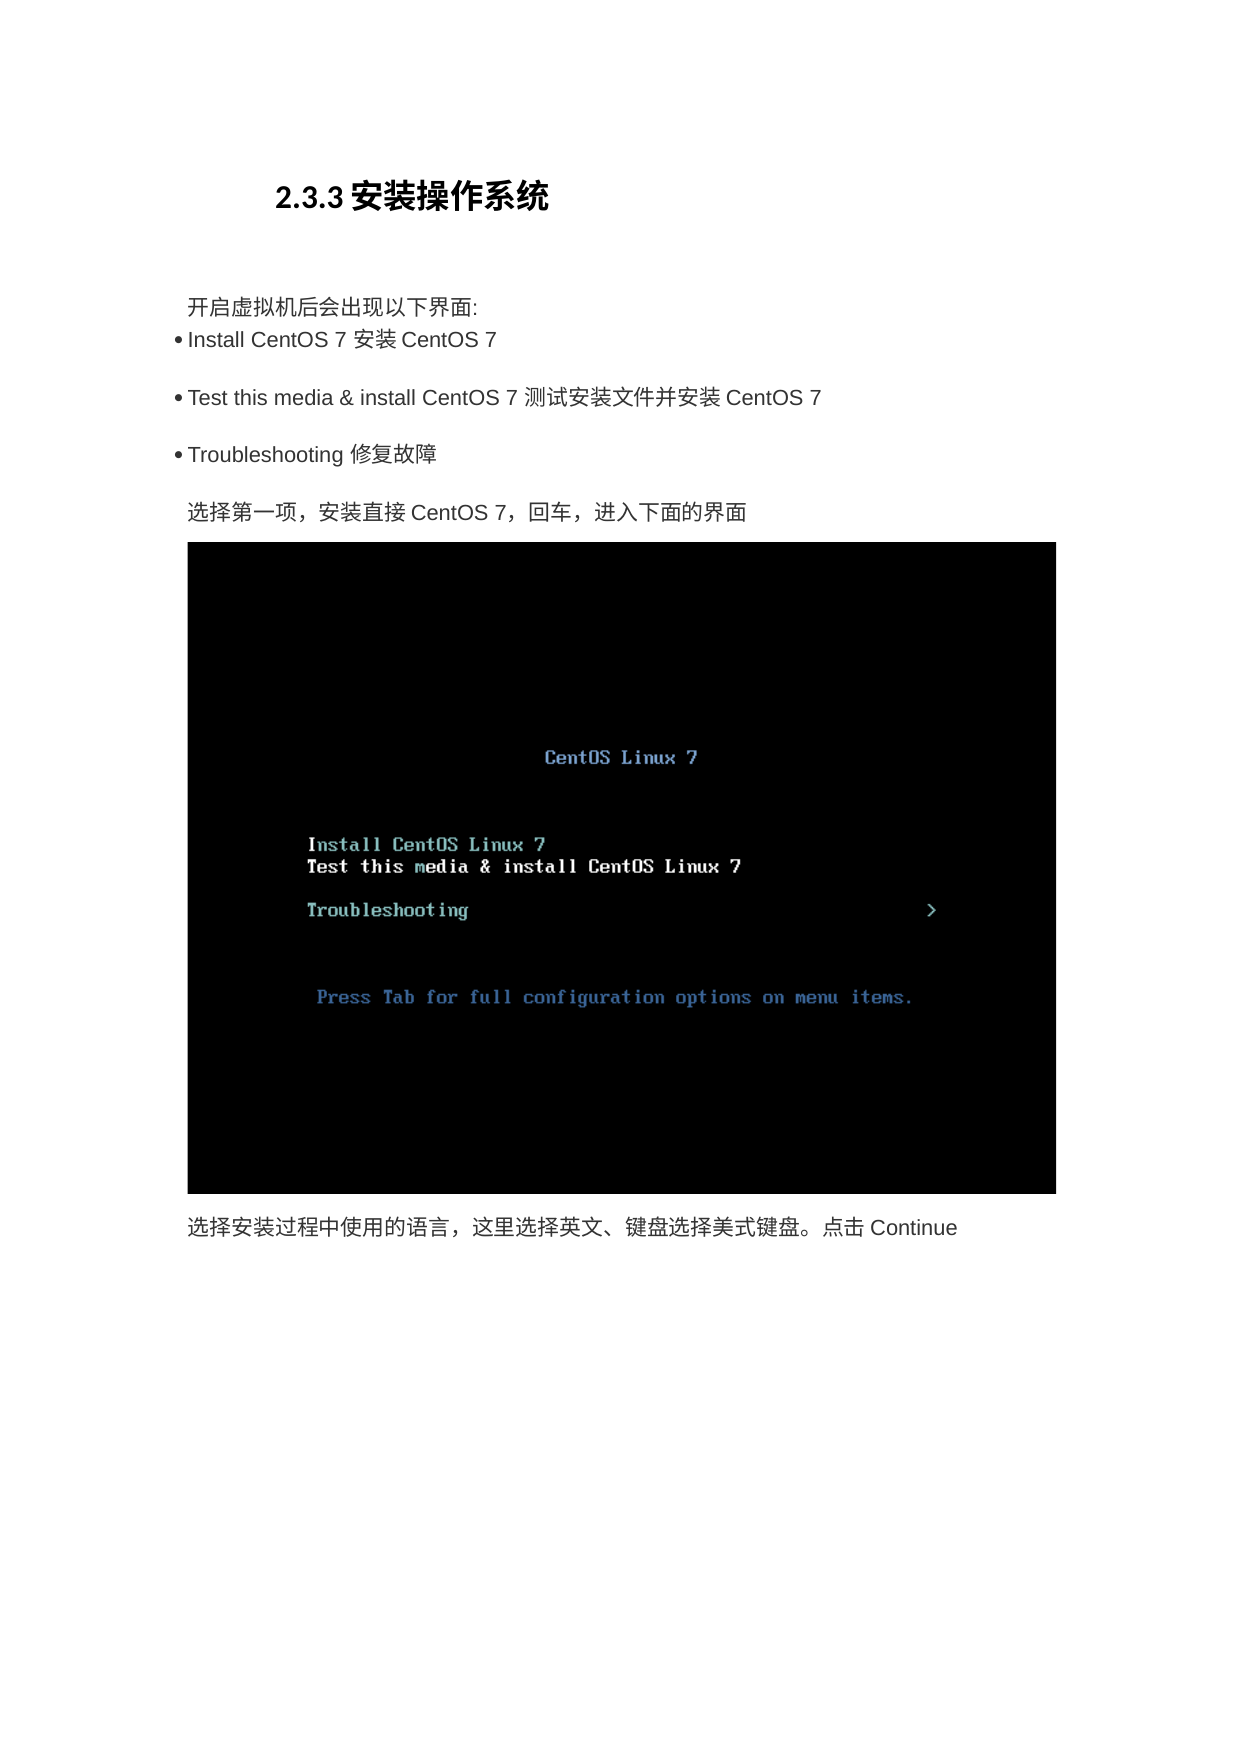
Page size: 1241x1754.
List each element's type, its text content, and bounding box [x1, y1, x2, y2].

subtitle 安装操作系统 [275, 162, 1053, 227]
list Test this media & install CentOS 7 测试安装文件并安装CentOS 7 [175, 379, 1053, 412]
text 开启虚拟机后会出现以下界面: [187, 289, 1053, 322]
list Install CentOS 7 安装CentOS 7 [175, 322, 1053, 354]
picture [187, 542, 1057, 1194]
text 选择安装过程中使用的语言，这里选择英文、键盘选择美式键盘。点击Continue [187, 1209, 1053, 1242]
text 选择第一项，安装直接CentOS 7，回车，进入下面的界面 [187, 494, 1053, 527]
list Troubleshooting 修复故障 [175, 437, 1053, 469]
